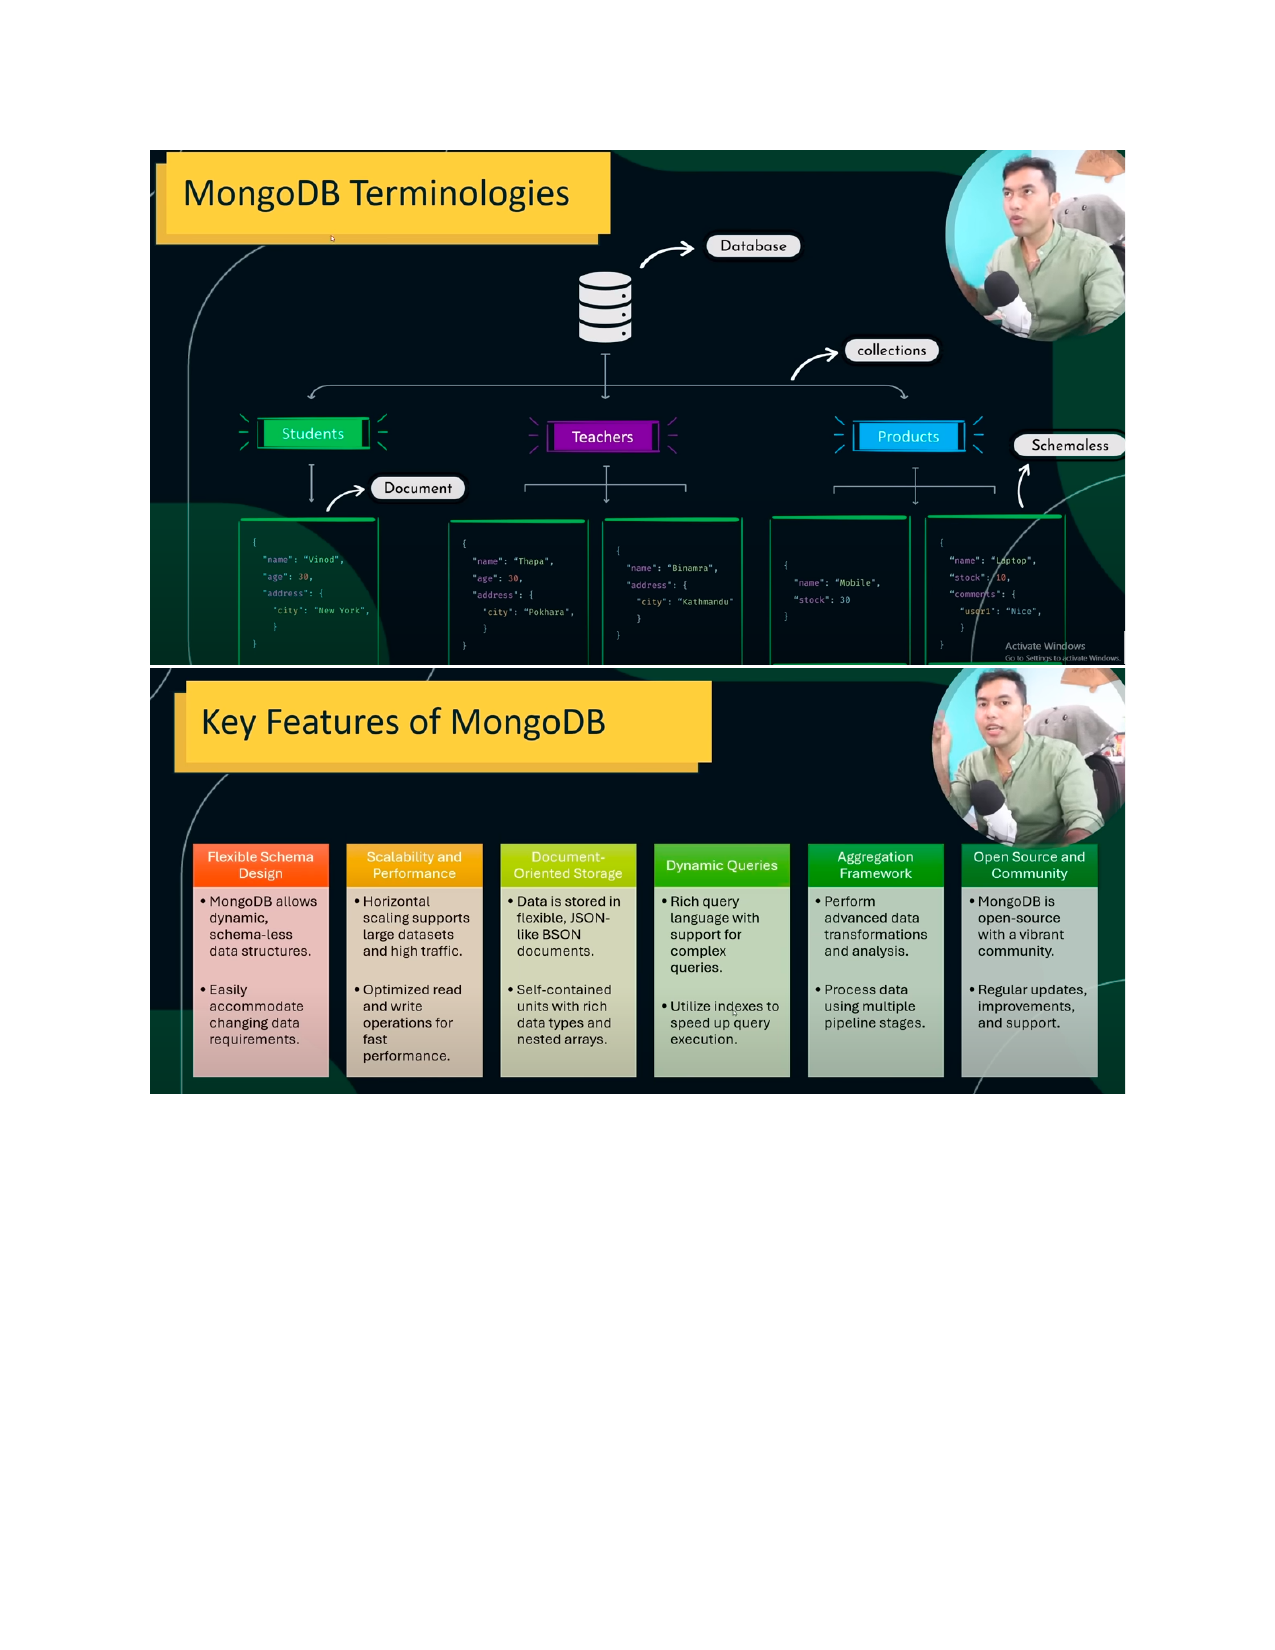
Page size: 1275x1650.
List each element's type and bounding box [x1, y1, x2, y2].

picture [150, 668, 1125, 1094]
picture [150, 150, 1125, 665]
